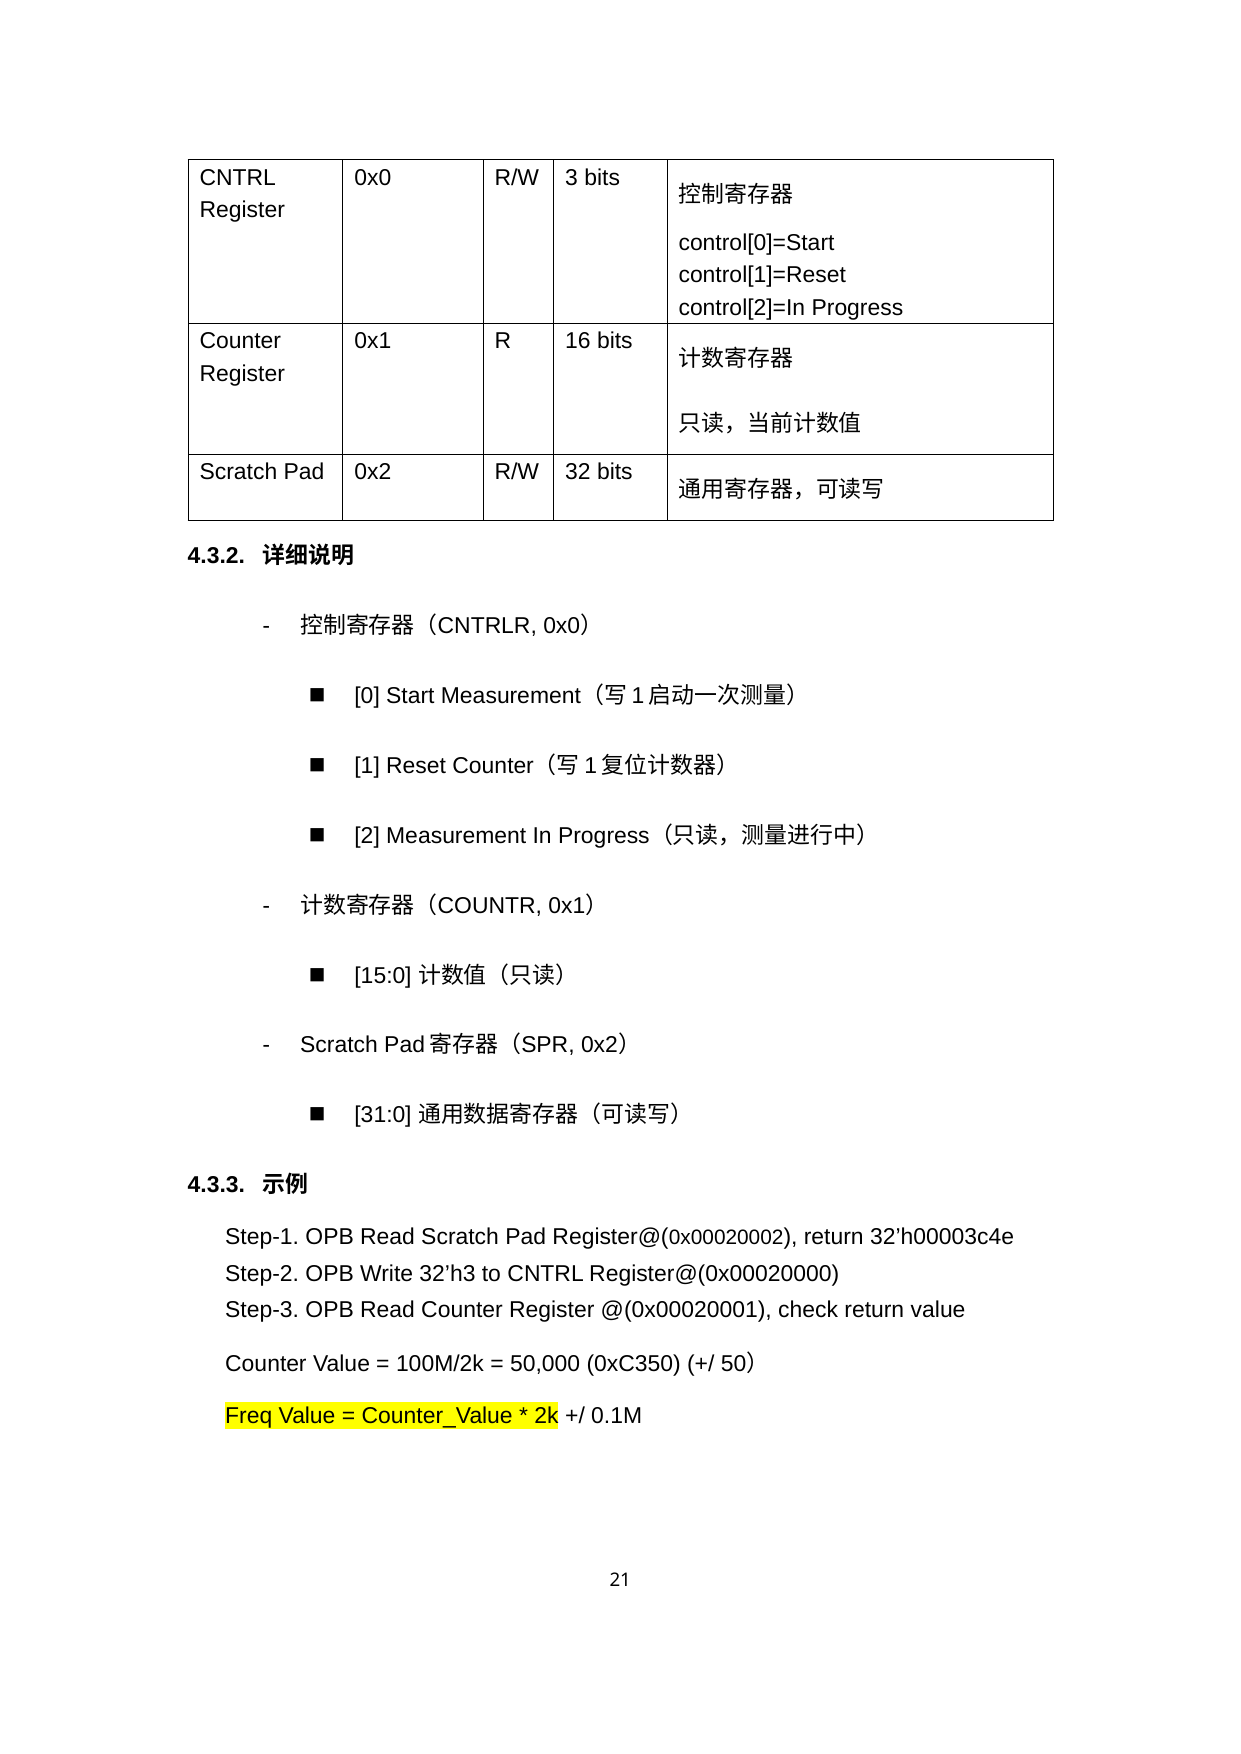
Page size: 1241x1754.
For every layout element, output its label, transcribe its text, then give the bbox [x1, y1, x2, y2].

list Step-3. OPB Read Counter Register @(0x00020001), check return value [225, 1293, 1053, 1326]
table_cell 32 bits [554, 455, 667, 520]
list [0] Start Measurement（写1启动一次测量） [308, 661, 1053, 726]
list Scratch Pad寄存器（SPR, 0x2） [262, 1011, 1053, 1076]
table_cell 0x0 [343, 160, 483, 323]
list 详细说明 [187, 521, 1053, 586]
list 示例 [187, 1150, 1053, 1215]
list [15:0] 计数值（只读） [308, 941, 1053, 1006]
table_cell 控制寄存器 control[0]=Start control[1]=Reset control[2]=In Progress [668, 160, 1053, 323]
table_cell 通用寄存器，可读写 [668, 455, 1053, 520]
table_cell 0x2 [343, 455, 483, 520]
list 计数寄存器（COUNTR, 0x1） [262, 871, 1053, 936]
table_cell R/W [484, 455, 553, 520]
list [2] Measurement In Progress（只读，测量进行中） [308, 801, 1053, 866]
table_cell 3 bits [554, 160, 667, 323]
list Step-2. OPB Write 32’h3 to CNTRL Register@(0x00020000) [225, 1257, 1053, 1289]
table_cell 计数寄存器 只读，当前计数值 [668, 324, 1053, 454]
list Step-1. OPB Read Scratch Pad Register@(0x00020002), return 32’h00003c4e [225, 1220, 1053, 1253]
list [1] Reset Counter（写1复位计数器） [308, 731, 1053, 796]
list Counter Value = 100M/2k = 50,000 (0xC350) (+/ 50） [225, 1329, 1053, 1394]
table_cell Scratch Pad [189, 455, 342, 520]
table_cell 0x1 [343, 324, 483, 454]
table_cell 16 bits [554, 324, 667, 454]
table_cell Counter Register [189, 324, 342, 454]
list 控制寄存器（CNTRLR, 0x0） [262, 591, 1053, 656]
table_cell R [484, 324, 553, 454]
list [31:0] 通用数据寄存器（可读写） [308, 1081, 1053, 1146]
table_cell R/W [484, 160, 553, 323]
list Freq Value = Counter_Value * 2k +/ 0.1M [225, 1399, 1053, 1432]
table_cell CNTRL Register [189, 160, 342, 323]
